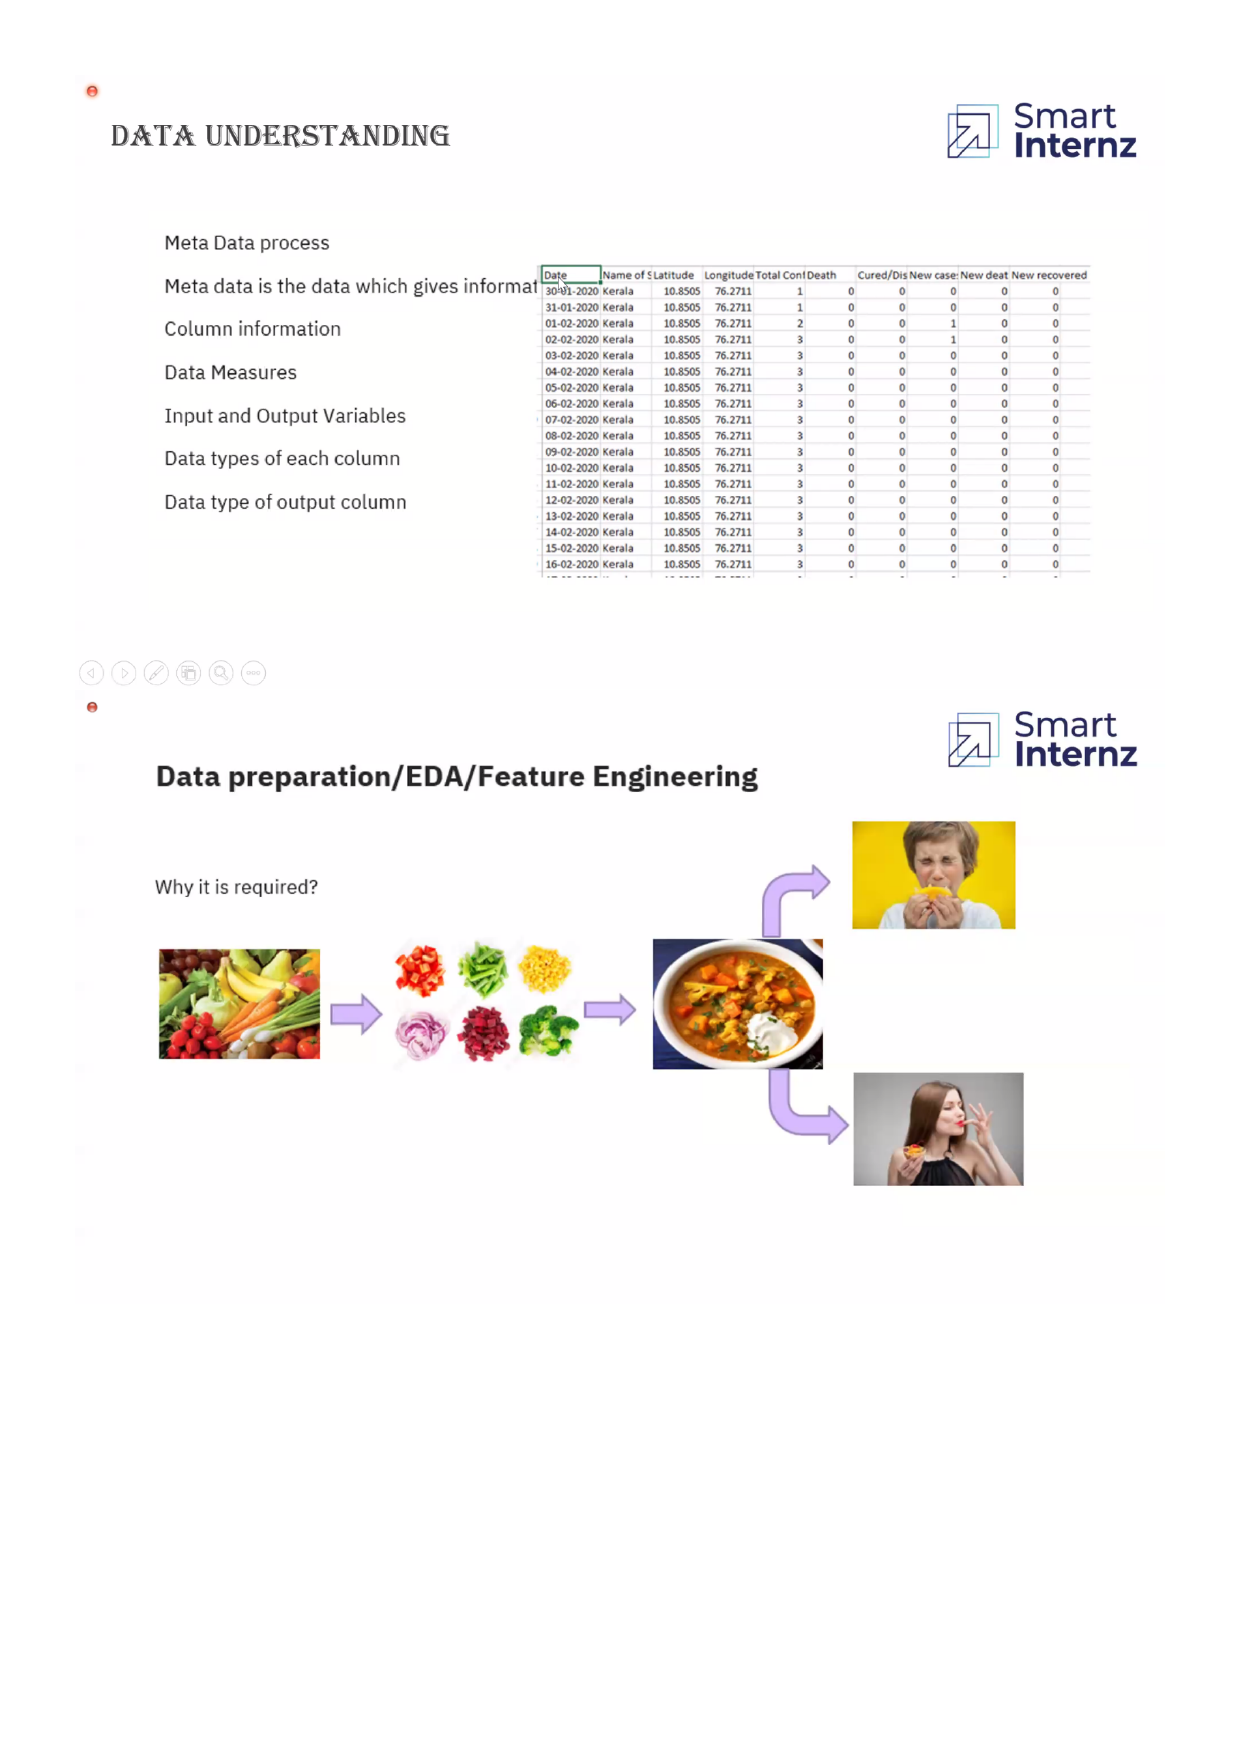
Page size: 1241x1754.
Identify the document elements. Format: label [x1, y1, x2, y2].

picture [75, 690, 1166, 1304]
picture [75, 75, 1166, 689]
